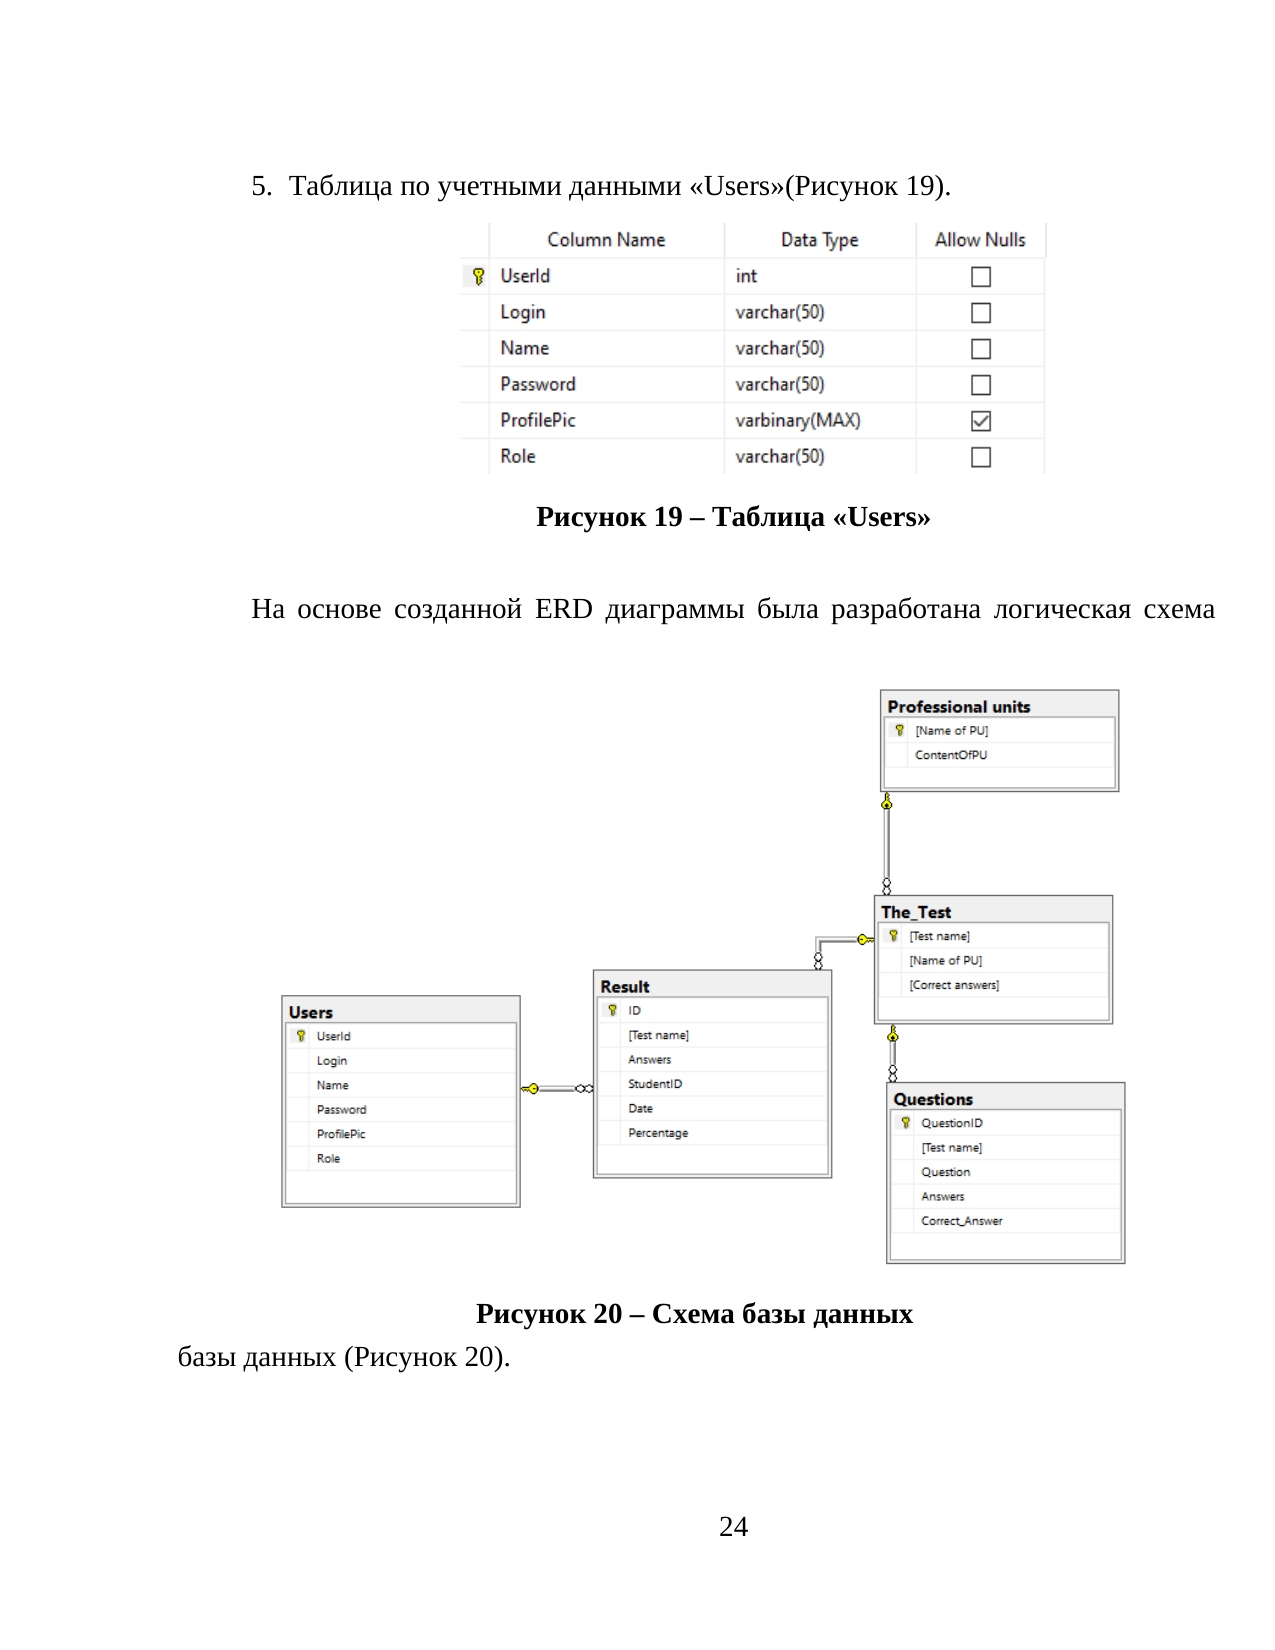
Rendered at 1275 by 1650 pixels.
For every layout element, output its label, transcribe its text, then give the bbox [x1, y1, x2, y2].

picture [268, 670, 1133, 1274]
picture [460, 223, 1047, 474]
list Таблица по учетными данными «Users»(Рисунок 19). [251, 168, 1216, 202]
